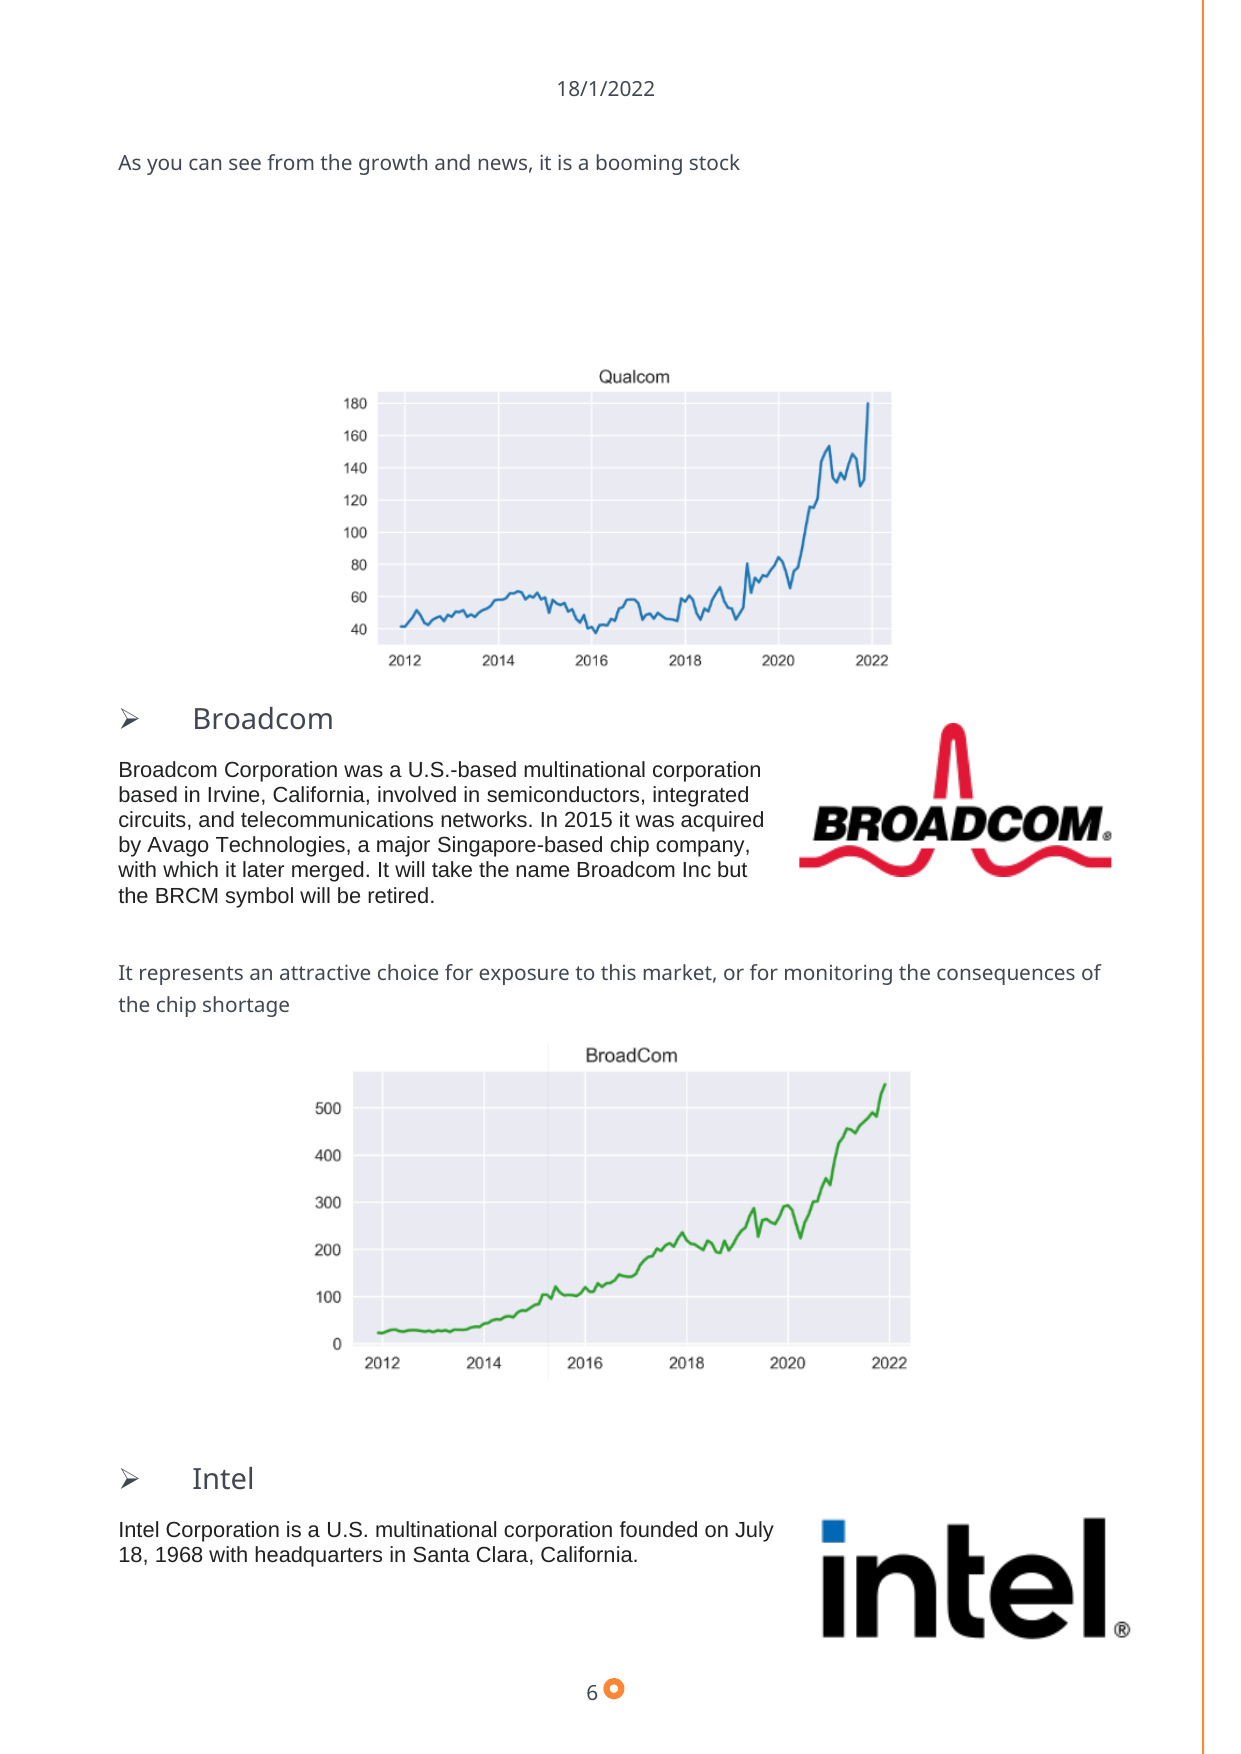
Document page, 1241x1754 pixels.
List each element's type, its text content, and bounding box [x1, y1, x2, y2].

text As you can see from the growth and news, it is a booming stock [118, 148, 1122, 176]
picture [336, 361, 904, 674]
subtitle Intel [118, 1458, 1122, 1498]
picture [799, 723, 1112, 877]
text Broadcom Corporation was a U.S.-based multinational corporation based in Irvine, California, involved in semiconductors, integrated circuits, and telecommunications networks. In 2015 it was acquired by Avago Technologies, a major Singapore-based chip company, with which it later merged. It will take the name Broadcom Inc but the BRCM symbol will be retired. [118, 756, 1122, 908]
subtitle Broadcom [118, 698, 1122, 738]
picture [311, 1043, 930, 1380]
text Intel Corporation is a U.S. multinational corporation founded on July 18, 1968 with headquarters in Santa Clara, California. [118, 1516, 1122, 1567]
text It represents an attractive choice for exposure to this market, or for monitoring the consequences of the chip shortage [118, 958, 1122, 1019]
picture [819, 1517, 1132, 1641]
